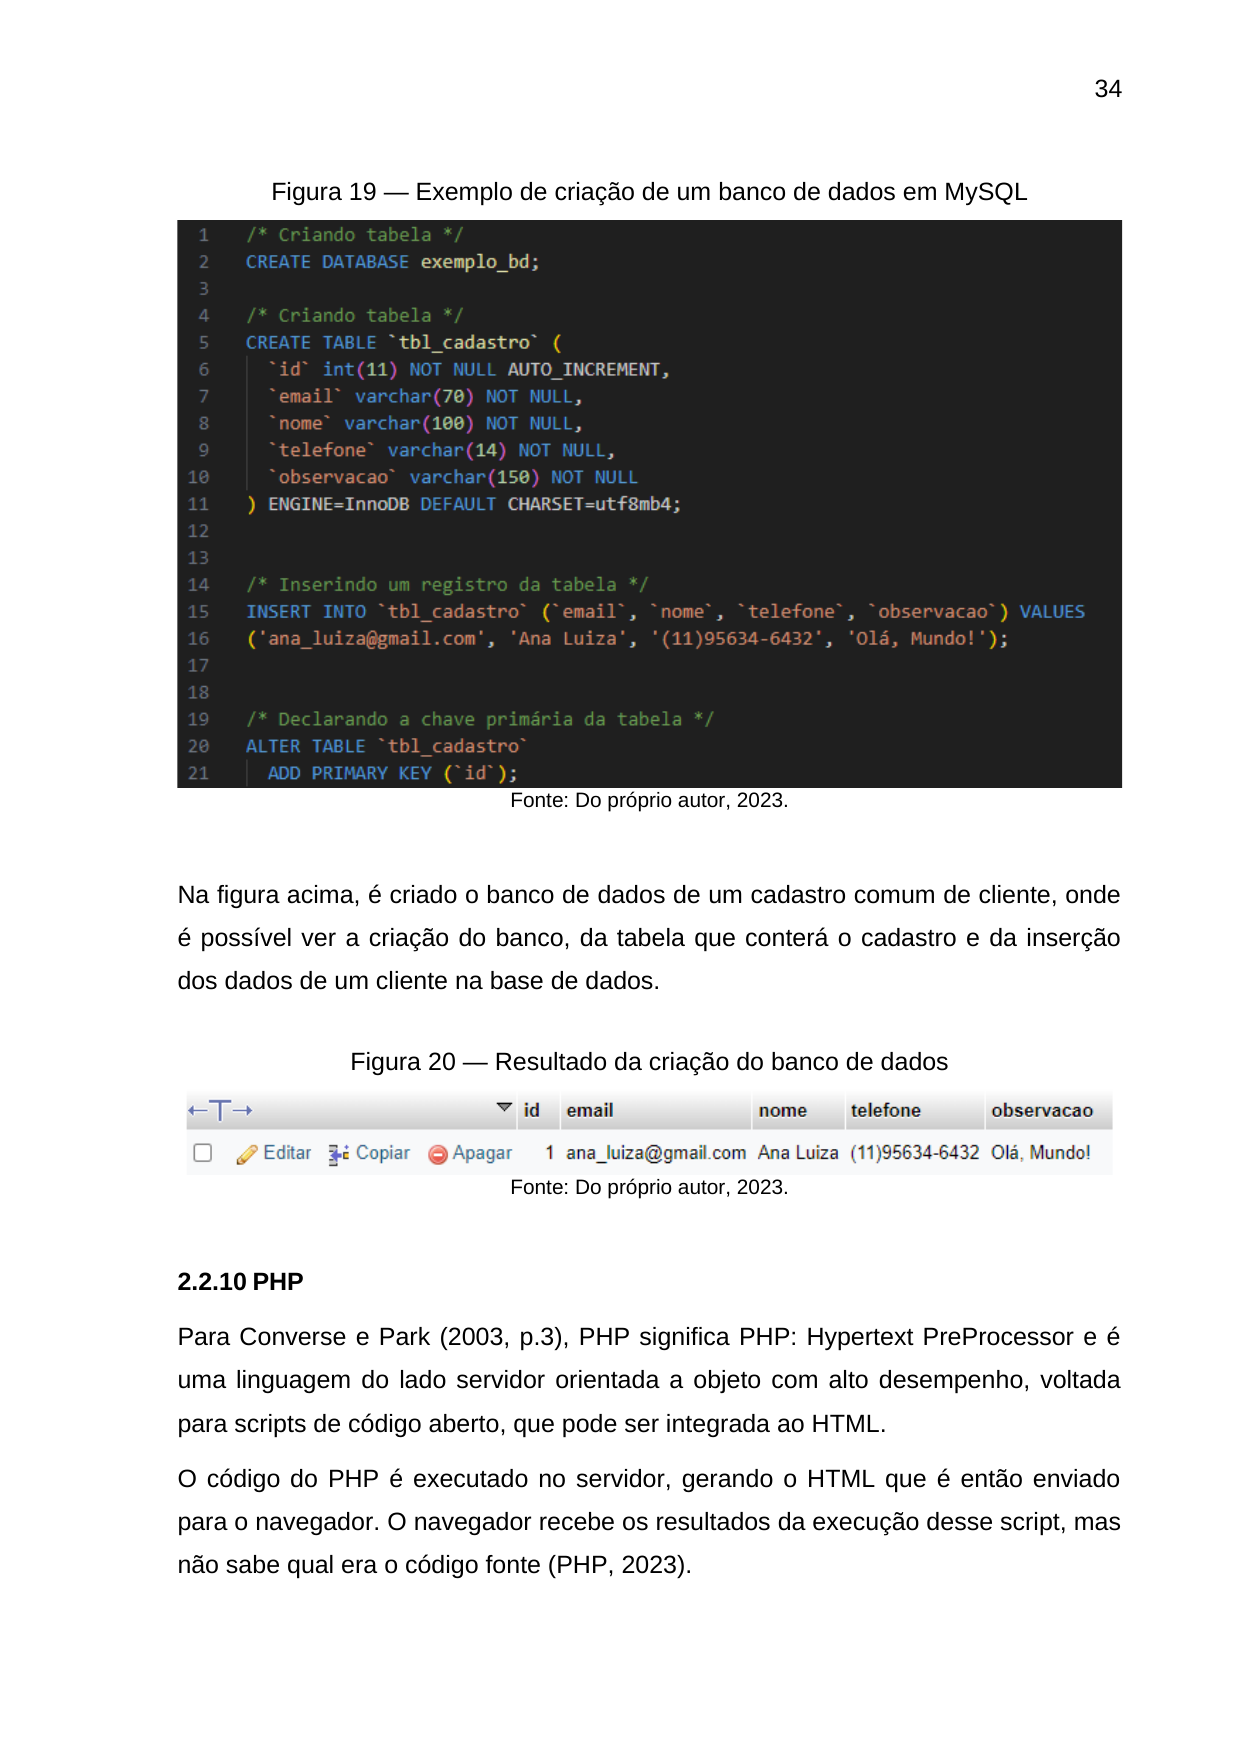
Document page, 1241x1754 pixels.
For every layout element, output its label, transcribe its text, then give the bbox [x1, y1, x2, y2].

picture [186, 1089, 1113, 1175]
subtitle PHP [177, 1267, 1122, 1295]
picture [177, 220, 1123, 788]
text Figura 20 — Resultado da criação do banco de dados [177, 1046, 1122, 1075]
text Na figura acima, é criado o banco de dados de um cadastro comum de cliente, onde é possível ver a criação do banco, da tabela que conterá o cadastro e da inserção dos dados de um cliente na base de dados. [177, 879, 1122, 994]
text Figura 19 — Exemplo de criação de um banco de dados em MySQL [177, 177, 1122, 206]
text Fonte: Do próprio autor, 2023. [177, 788, 1122, 811]
text Para Converse e Park (2003, p.3), PHP significa PHP: Hypertext PreProcessor e é uma linguagem do lado servidor orientada a objeto com alto desempenho, voltada para scripts de código aberto, que pode ser integrada ao HTML. [177, 1322, 1122, 1437]
text O código do PHP é executado no servidor, gerando o HTML que é então enviado para o navegador. O navegador recebe os resultados da execução desse script, mas não sabe qual era o código fonte (PHP, 2023). [177, 1464, 1122, 1579]
